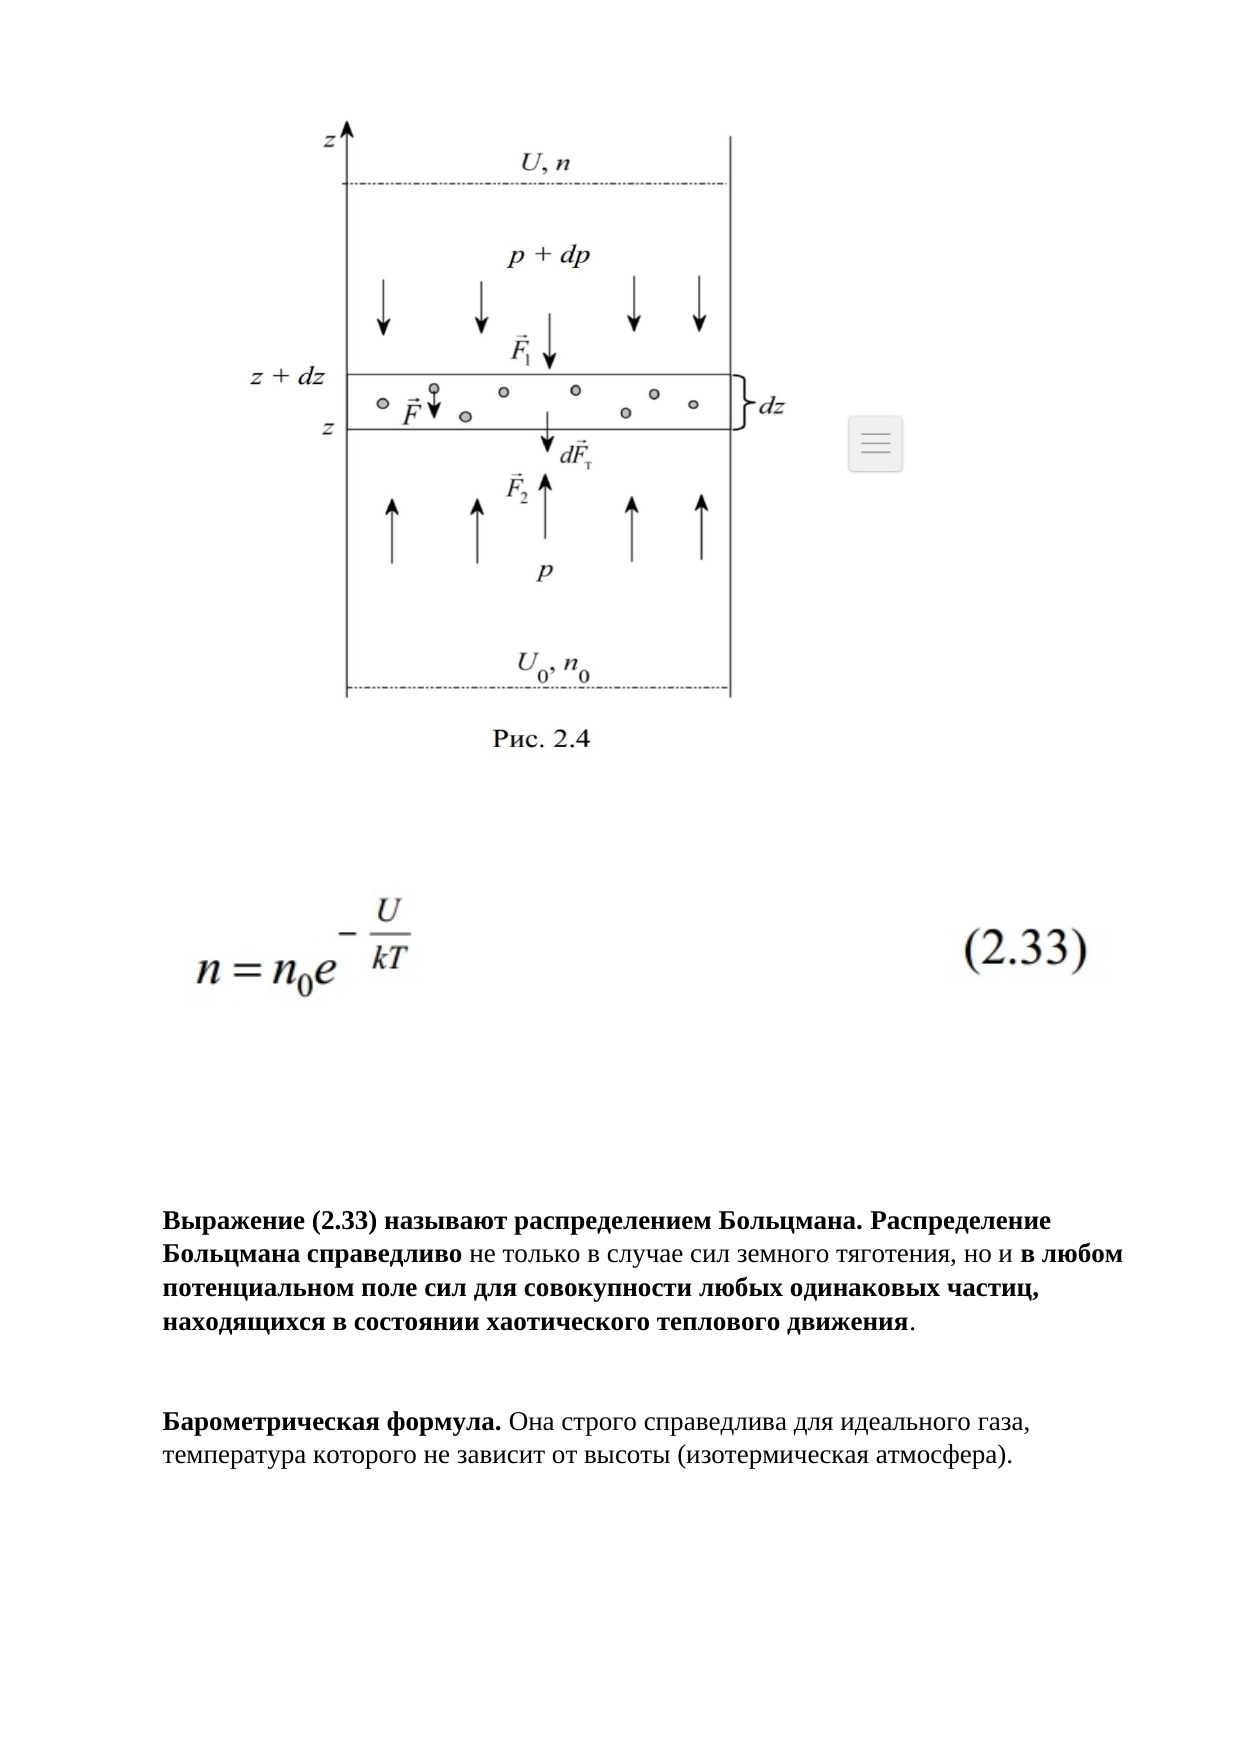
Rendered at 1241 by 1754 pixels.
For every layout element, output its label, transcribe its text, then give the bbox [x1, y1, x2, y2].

picture [162, 88, 913, 781]
text Выражение (2.33) называют распределением Больцмана. Распределение Больцмана справедливо не только в случае сил земного тяготения, но и в любом потенциальном поле сил для совокупности любых одинаковых частиц, находящихся в состоянии хаотического теплового движения. [162, 1202, 1152, 1336]
text Барометрическая формула. Она строго справедлива для идеального газа, температура которого не зависит от высоты (изотермическая атмосфера). [162, 1405, 1152, 1470]
picture [162, 849, 1176, 1202]
